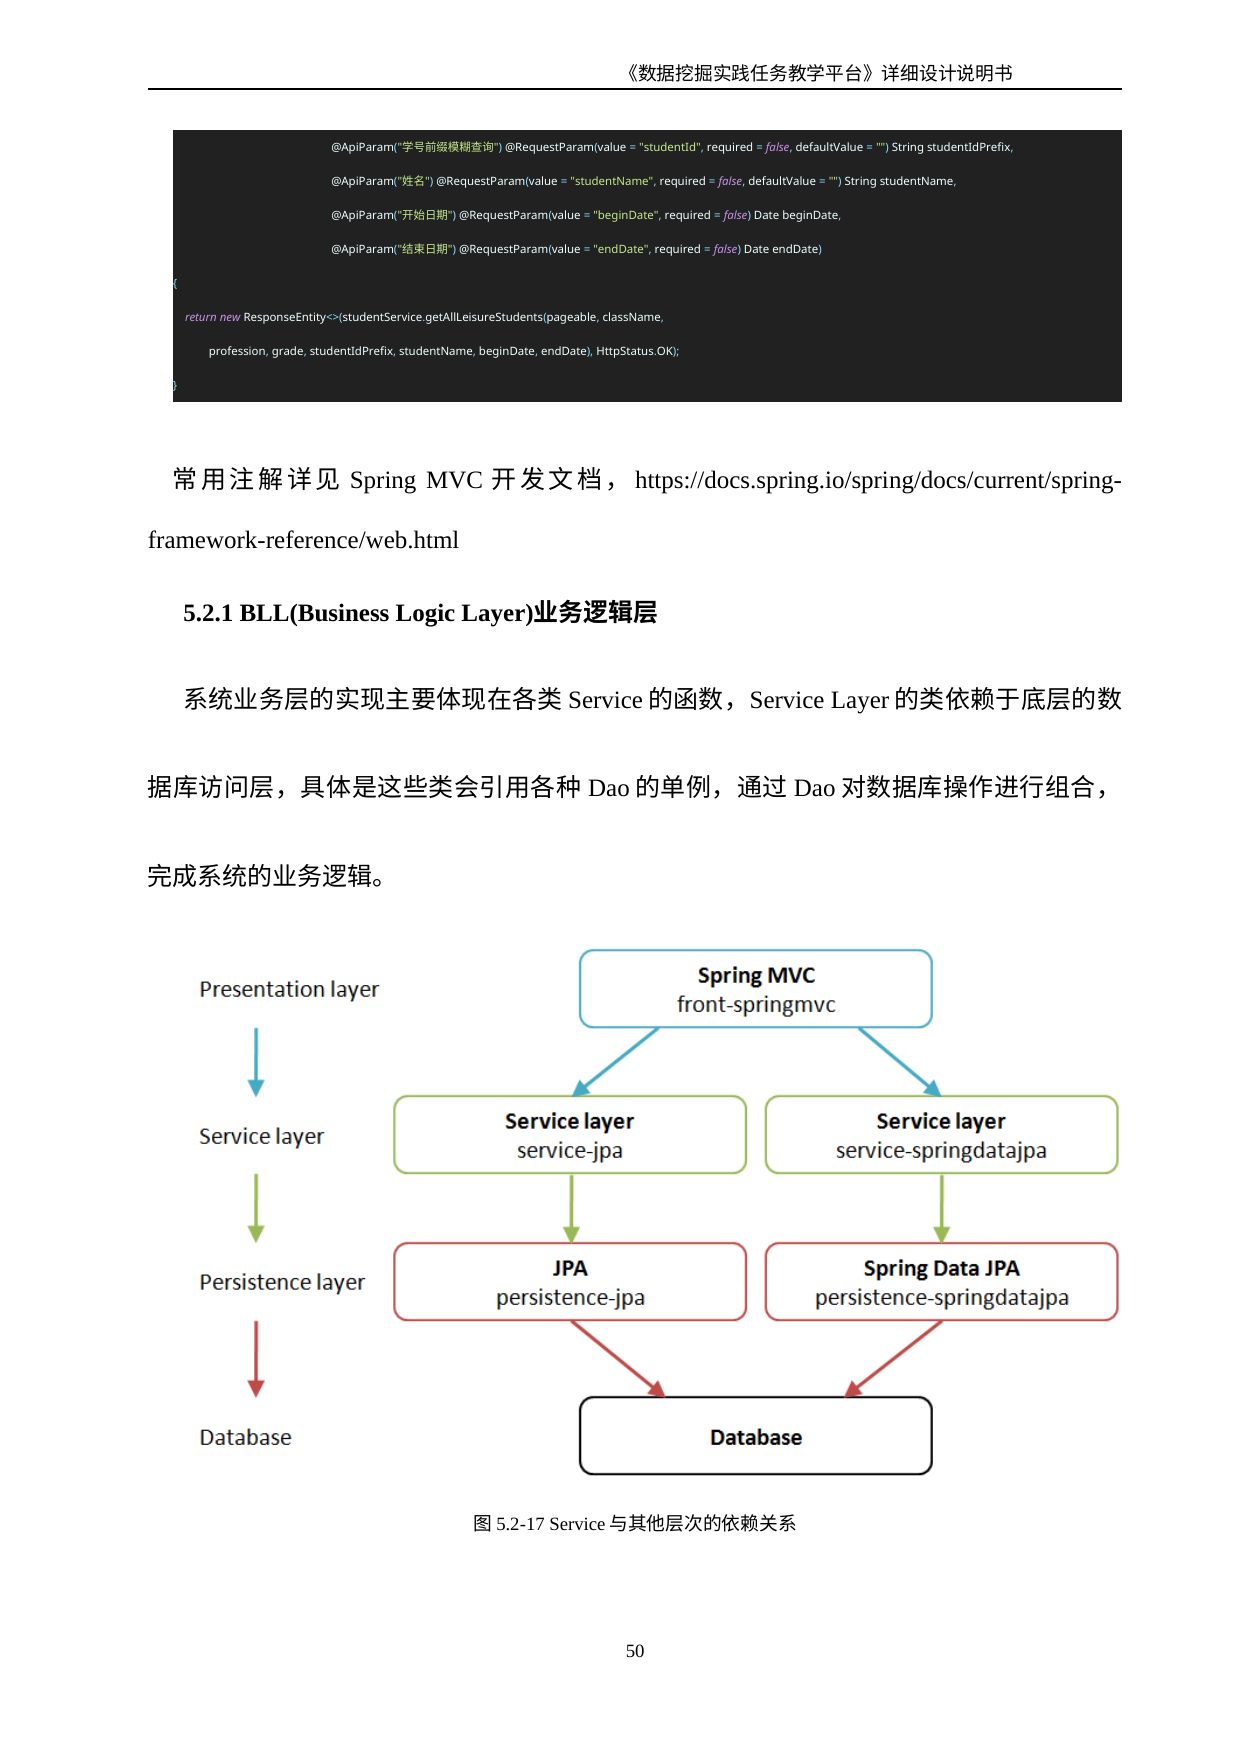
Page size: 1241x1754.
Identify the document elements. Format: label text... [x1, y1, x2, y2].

text 系统业务层的实现主要体现在各类Service的函数，Service Layer的类依赖于底层的数据库访问层，具体是这些类会引用各种Dao的单例，通过Dao对数据库操作进行组合，完成系统的业务逻辑。 [148, 664, 1122, 908]
text 常用注解详见Spring MVC开发文档，https://docs.spring.io/spring/docs/current/spring-framework-reference/web.html [148, 444, 1122, 556]
picture [197, 928, 1121, 1487]
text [173, 130, 1122, 402]
subtitle BLL(Business Logic Layer)业务逻辑层 [183, 577, 1122, 645]
